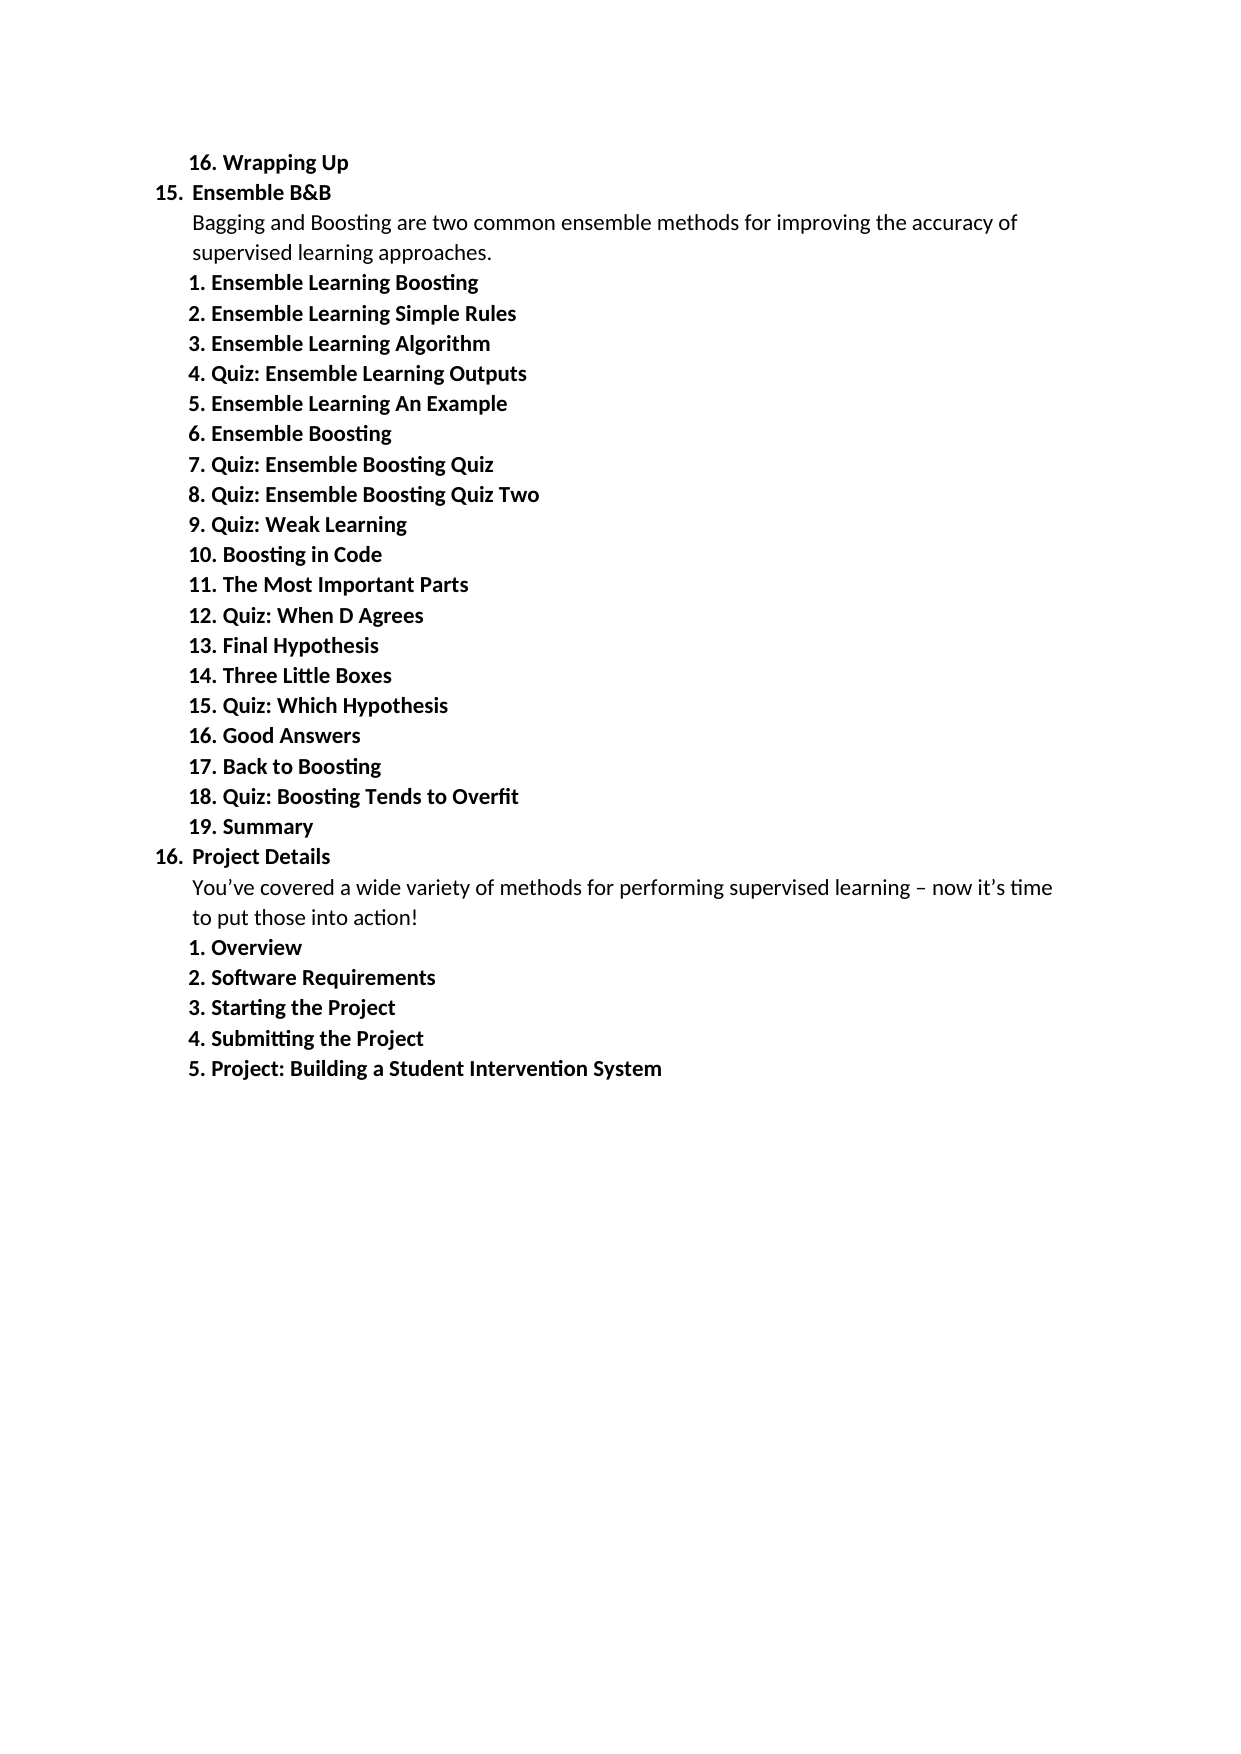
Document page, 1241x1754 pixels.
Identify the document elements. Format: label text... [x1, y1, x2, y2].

list Quiz: Ensemble Learning Outputs [188, 359, 1063, 387]
list Project Details [154, 842, 1063, 870]
list Ensemble B&B [154, 178, 1063, 206]
list Wrapping Up [188, 148, 1063, 176]
list Quiz: When D Agrees [188, 601, 1063, 629]
list Bagging and Boosting are two common ensemble methods for improving the accuracy of supervised learning approaches. [192, 208, 1063, 266]
list Software Requirements [188, 963, 1063, 991]
list Ensemble Learning An Example [188, 389, 1063, 417]
list Quiz: Ensemble Boosting Quiz Two [188, 480, 1063, 508]
list Quiz: Which Hypothesis [188, 691, 1063, 719]
list Ensemble Learning Algorithm [188, 329, 1063, 357]
list Quiz: Weak Learning [188, 510, 1063, 538]
list Ensemble Learning Simple Rules [188, 299, 1063, 327]
list Ensemble Boosting [188, 419, 1063, 447]
list Quiz: Boosting Tends to Overfit [188, 782, 1063, 810]
list Ensemble Learning Boosting [188, 268, 1063, 296]
list The Most Important Parts [188, 571, 1063, 598]
list Three Little Boxes [188, 661, 1063, 689]
list Starting the Project [188, 993, 1063, 1021]
list Back to Boosting [188, 752, 1063, 780]
list Summary [188, 812, 1063, 840]
list Good Answers [188, 722, 1063, 749]
list Overview [188, 933, 1063, 961]
list You’ve covered a wide variety of methods for performing supervised learning – now it’s time to put those into action! [192, 873, 1063, 931]
list Final Hypothesis [188, 631, 1063, 659]
list Boosting in Code [188, 540, 1063, 568]
list Submitting the Project [188, 1024, 1063, 1052]
list Quiz: Ensemble Boosting Quiz [188, 450, 1063, 478]
list Project: Building a Student Intervention System [188, 1054, 1063, 1082]
